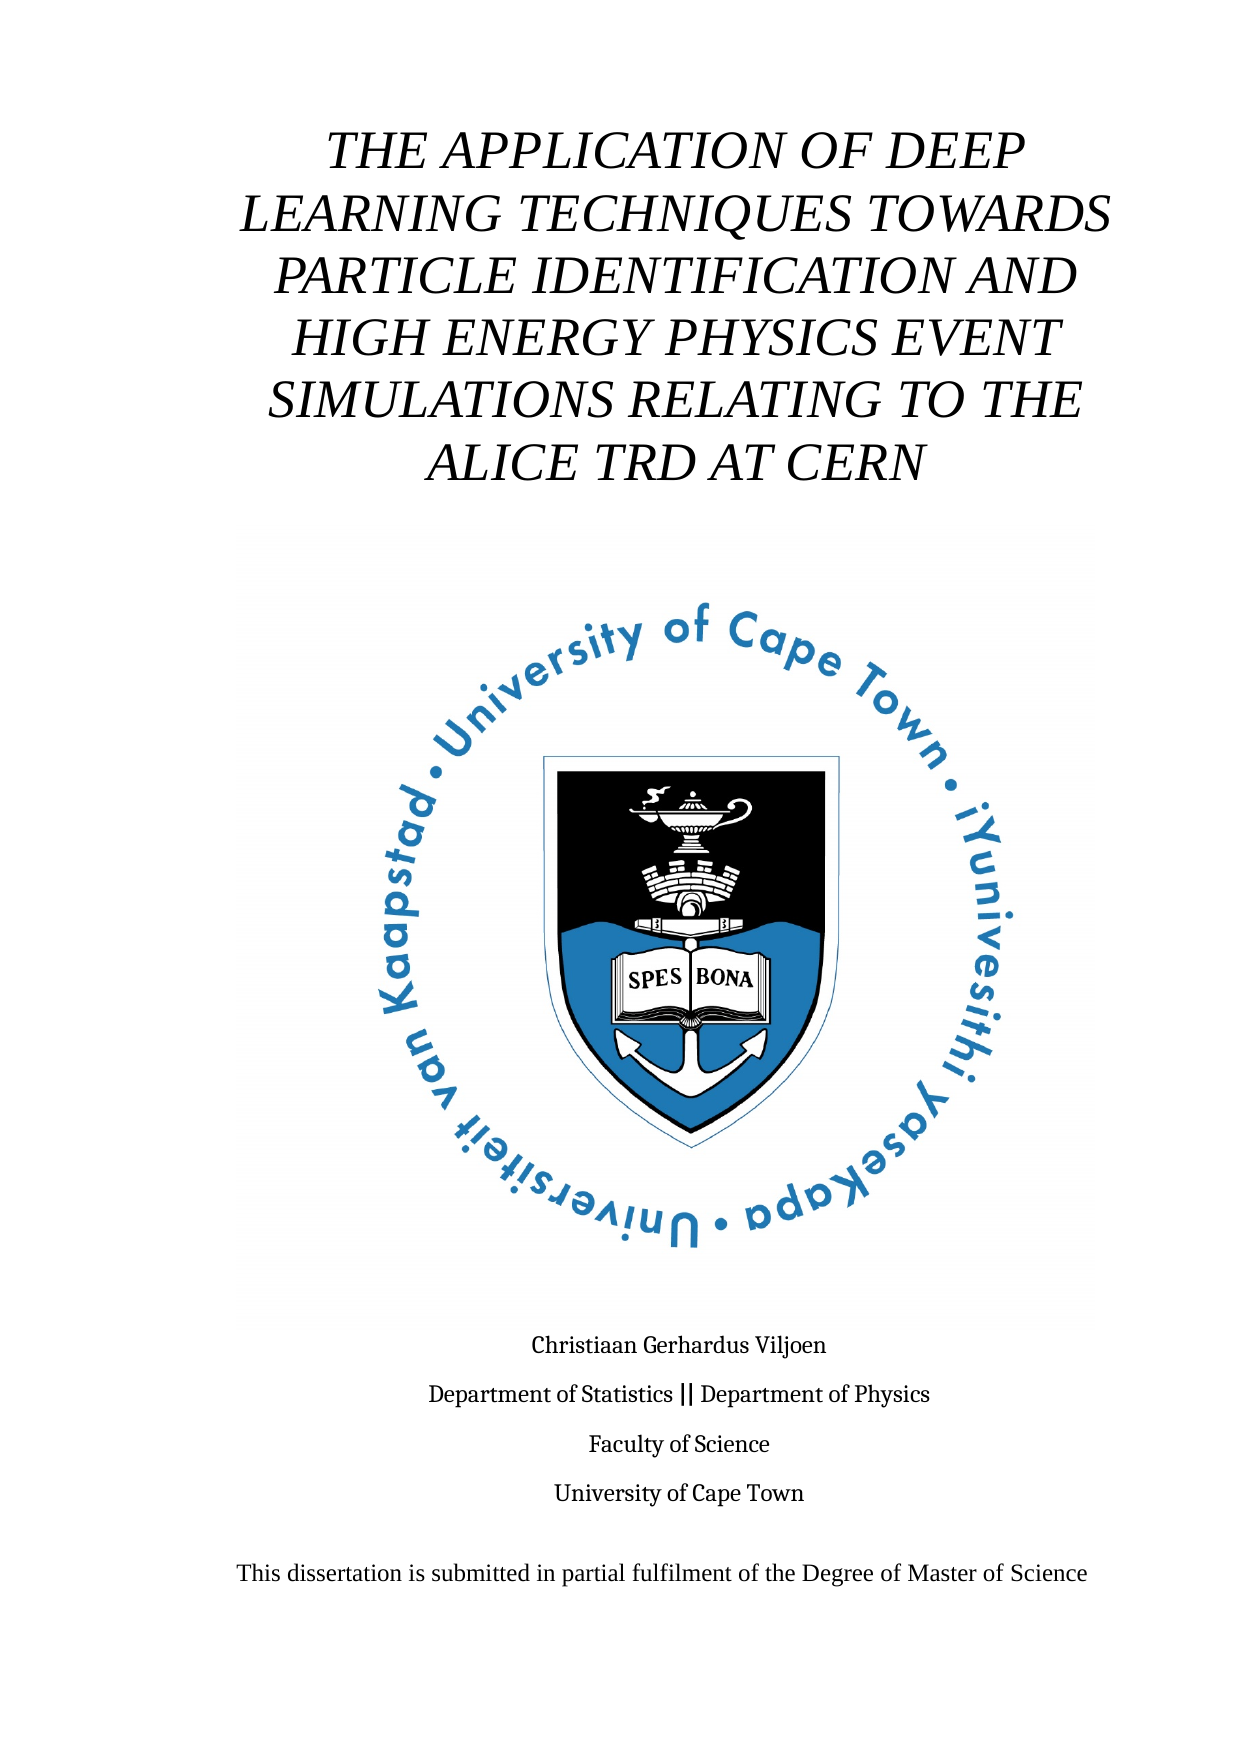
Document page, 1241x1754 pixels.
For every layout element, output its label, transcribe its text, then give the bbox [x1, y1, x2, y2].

picture [236, 523, 1096, 1331]
text Department of Statistics || Department of Physics [236, 1380, 1122, 1409]
title THE APPLICATION OF DEEP LEARNING TECHNIQUES TOWARDS PARTICLE IDENTIFICATION AND HIGH ENERGY PHYSICS EVENT SIMULATIONS RELATING TO THE ALICE TRD AT CERN [236, 118, 1122, 492]
text Faculty of Science [236, 1430, 1122, 1458]
text University of Cape Town [236, 1479, 1122, 1508]
text This dissertation is submitted in partial fulfilment of the Degree of Master of Science [236, 1558, 1122, 1586]
